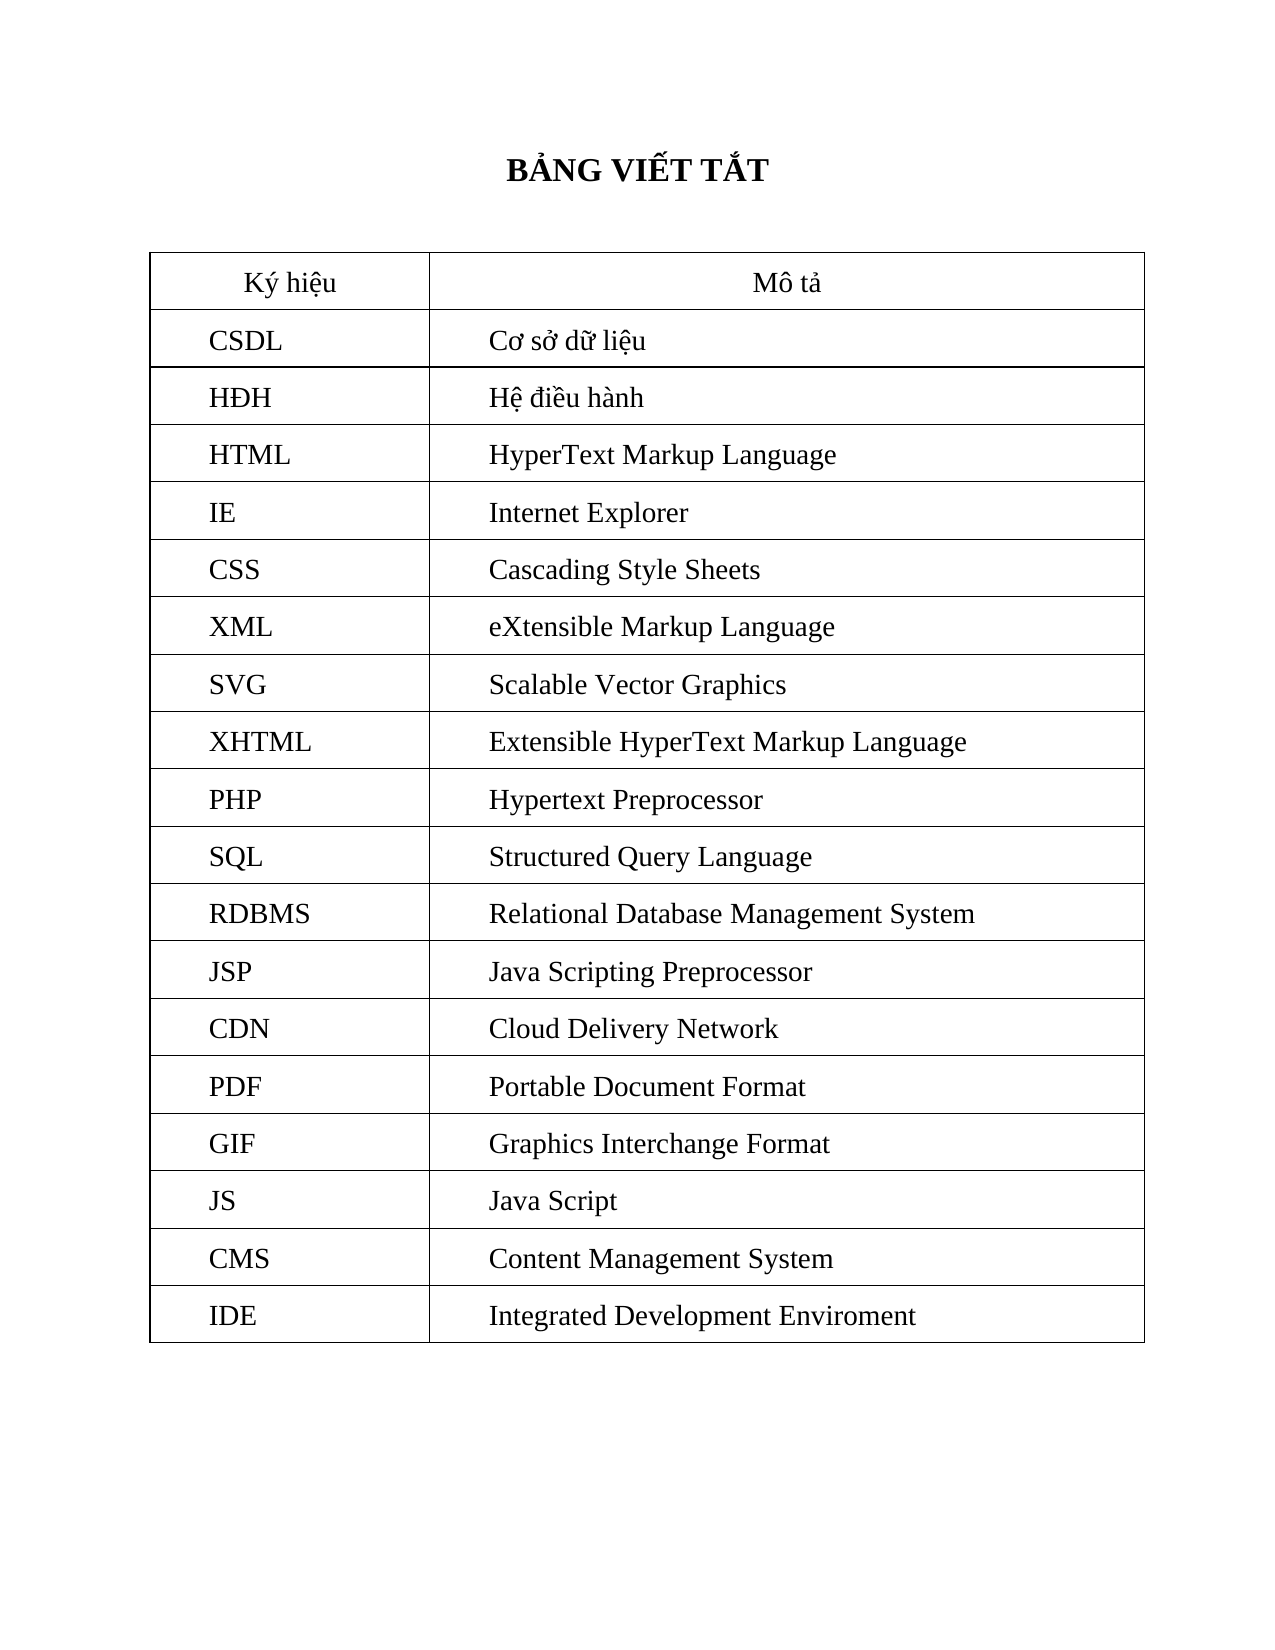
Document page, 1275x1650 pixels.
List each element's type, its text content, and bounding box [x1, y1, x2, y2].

table_cell Relational Database Management System [430, 884, 1144, 940]
table_cell CSDL [151, 310, 429, 366]
table_cell Extensible HyperText Markup Language [430, 712, 1144, 768]
table_cell XHTML [151, 712, 429, 768]
table_cell IDE [151, 1286, 429, 1342]
table_cell HĐH [151, 368, 429, 424]
table_cell GIF [151, 1114, 429, 1170]
table_cell Java Script [430, 1171, 1144, 1227]
table_header Mô tả [430, 253, 1144, 309]
text BẢNG VIẾT TẮT [150, 150, 1125, 188]
table_cell eXtensible Markup Language [430, 597, 1144, 653]
table_cell CMS [151, 1229, 429, 1285]
table_cell XML [151, 597, 429, 653]
table_cell PDF [151, 1056, 429, 1113]
table_cell CDN [151, 999, 429, 1055]
table_cell Cloud Delivery Network [430, 999, 1144, 1055]
table_cell HyperText Markup Language [430, 425, 1144, 481]
table_cell Integrated Development Enviroment [430, 1286, 1144, 1342]
table_cell IE [151, 482, 429, 539]
table_cell Java Scripting Preprocessor [430, 941, 1144, 998]
table_cell Hệ điều hành [430, 368, 1144, 424]
table_cell Cascading Style Sheets [430, 540, 1144, 596]
table_cell Internet Explorer [430, 482, 1144, 539]
table_header Ký hiệu [151, 253, 429, 309]
table_cell Content Management System [430, 1229, 1144, 1285]
table_cell Graphics Interchange Format [430, 1114, 1144, 1170]
table_cell Hypertext Preprocessor [430, 769, 1144, 826]
table_cell PHP [151, 769, 429, 826]
table_cell CSS [151, 540, 429, 596]
table_cell Cơ sở dữ liệu [430, 310, 1144, 366]
table_cell Structured Query Language [430, 827, 1144, 883]
table_cell HTML [151, 425, 429, 481]
table_cell JSP [151, 941, 429, 998]
table_cell SQL [151, 827, 429, 883]
table_cell Scalable Vector Graphics [430, 655, 1144, 711]
table_cell SVG [151, 655, 429, 711]
table_cell Portable Document Format [430, 1056, 1144, 1113]
table_cell JS [151, 1171, 429, 1227]
table_cell RDBMS [151, 884, 429, 940]
